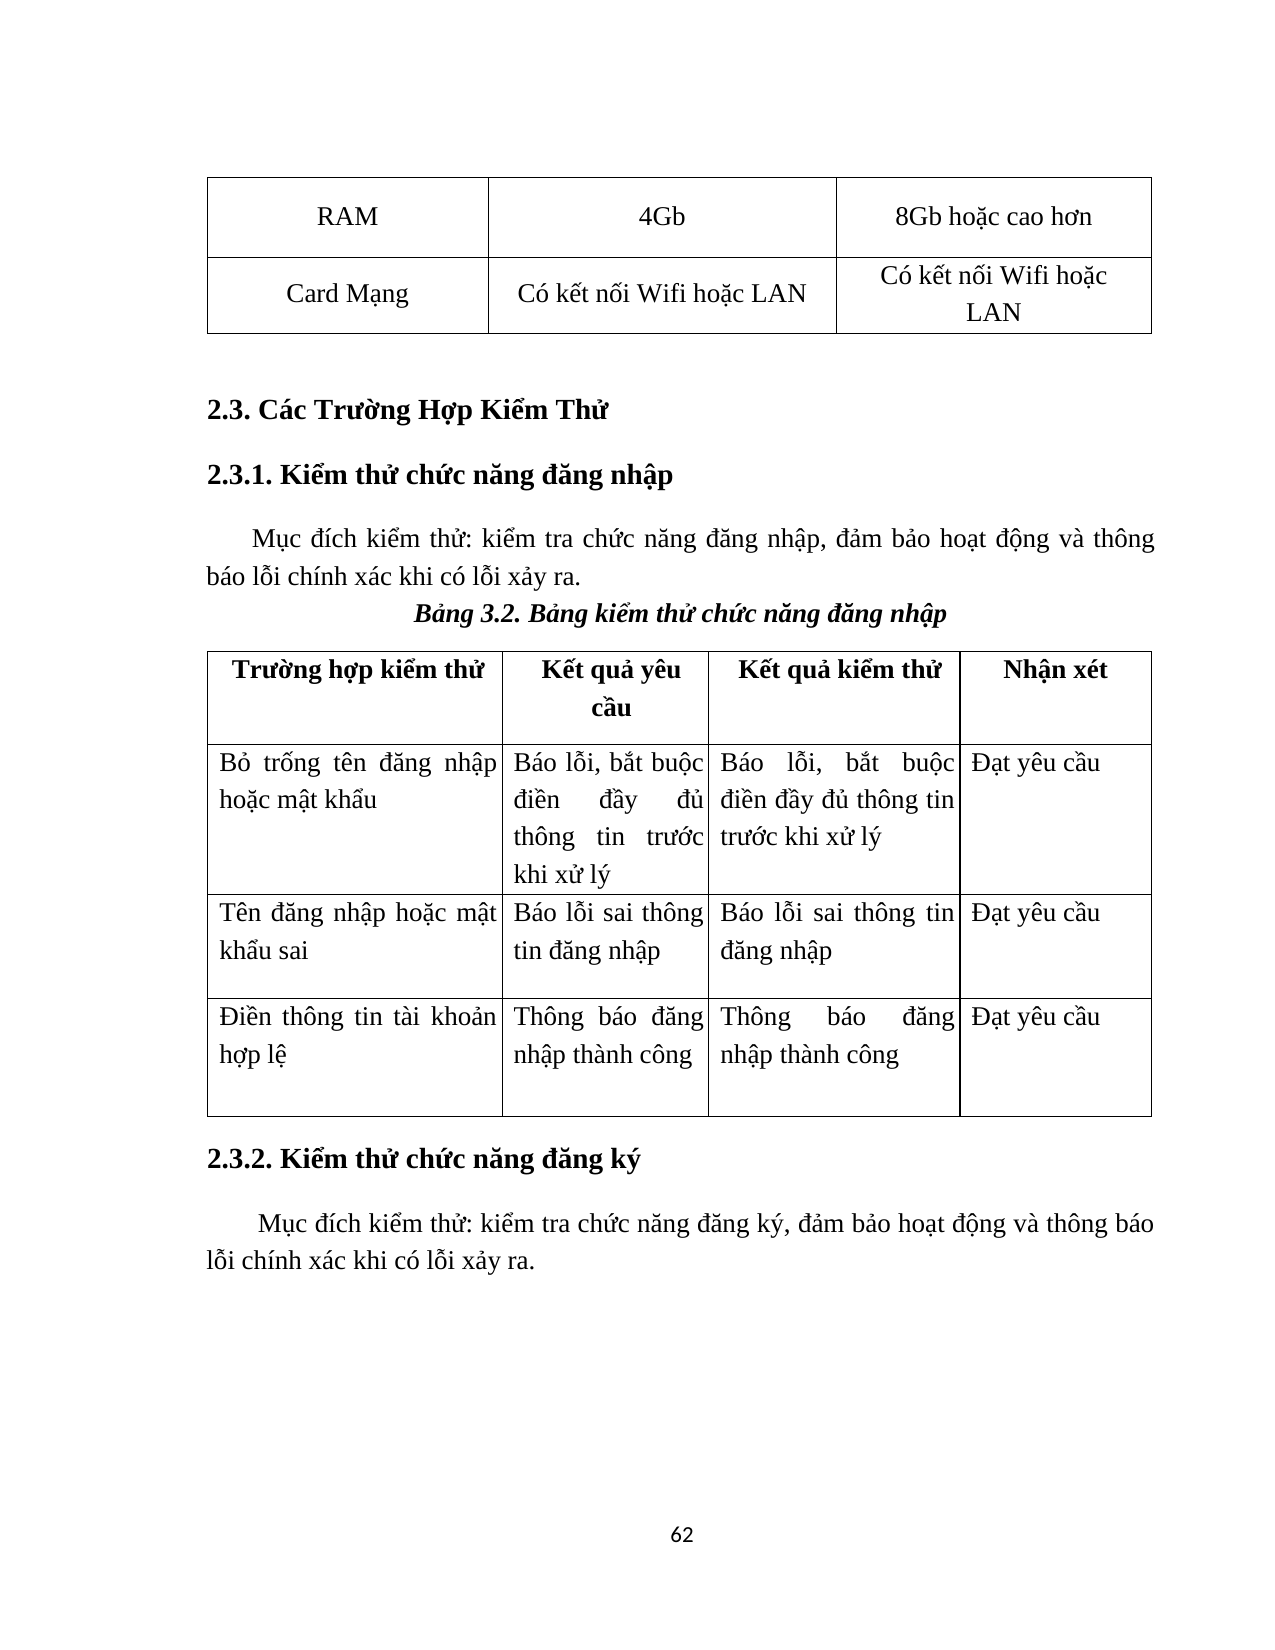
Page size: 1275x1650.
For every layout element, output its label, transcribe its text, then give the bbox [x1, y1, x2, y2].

table_cell 8Gb hoặc cao hơn [837, 178, 1151, 257]
table_cell Báo lỗi, bắt buộc điền đầy đủ thông tin trước khi xử lý [709, 745, 959, 894]
table_cell Thông báo đăng nhập thành công [709, 999, 959, 1116]
text Bảng 3.2. Bảng kiểm thử chức năng đăng nhập [207, 597, 1157, 628]
table_header Kết quả yêu cầu [503, 652, 708, 743]
table_header Kết quả kiểm thử [709, 652, 959, 743]
table_cell Đạt yêu cầu [961, 999, 1151, 1116]
table_cell Báo lỗi, bắt buộc điền đầy đủ thông tin trước khi xử lý [503, 745, 708, 894]
table_header Nhận xét [961, 652, 1151, 743]
table_cell Đạt yêu cầu [961, 745, 1151, 894]
table_cell RAM [208, 178, 488, 257]
text Mục đích kiểm thử: kiểm tra chức năng đăng ký, đảm bảo hoạt động và thông báo lỗi chính xác khi có lỗi xảy ra. [206, 1207, 1157, 1275]
text Mục đích kiểm thử: kiểm tra chức năng đăng nhập, đảm bảo hoạt động và thông báo lỗi chính xác khi có lỗi xảy ra. [206, 523, 1157, 591]
table_cell Có kết nối Wifi hoặc LAN [837, 258, 1151, 333]
table_cell 4Gb [489, 178, 836, 257]
table_header Trường hợp kiểm thử [208, 652, 502, 743]
subtitle 2.3.2. Kiểm thử chức năng đăng ký [207, 1142, 1157, 1175]
table_cell Có kết nối Wifi hoặc LAN [489, 258, 836, 333]
table_cell Card Mạng [208, 258, 488, 333]
subtitle 2.3. Các Trường Hợp Kiểm Thử [207, 392, 1157, 426]
subtitle 2.3.1. Kiểm thử chức năng đăng nhập [207, 457, 1157, 491]
table_cell Điền thông tin tài khoản hợp lệ [208, 999, 502, 1116]
table_cell Báo lỗi sai thông tin đăng nhập [709, 895, 959, 998]
table_cell Báo lỗi sai thông tin đăng nhập [503, 895, 708, 998]
table_cell Thông báo đăng nhập thành công [503, 999, 708, 1116]
table_cell Đạt yêu cầu [961, 895, 1151, 998]
table_cell Tên đăng nhập hoặc mật khẩu sai [208, 895, 502, 998]
table_cell Bỏ trống tên đăng nhập hoặc mật khẩu [208, 745, 502, 894]
